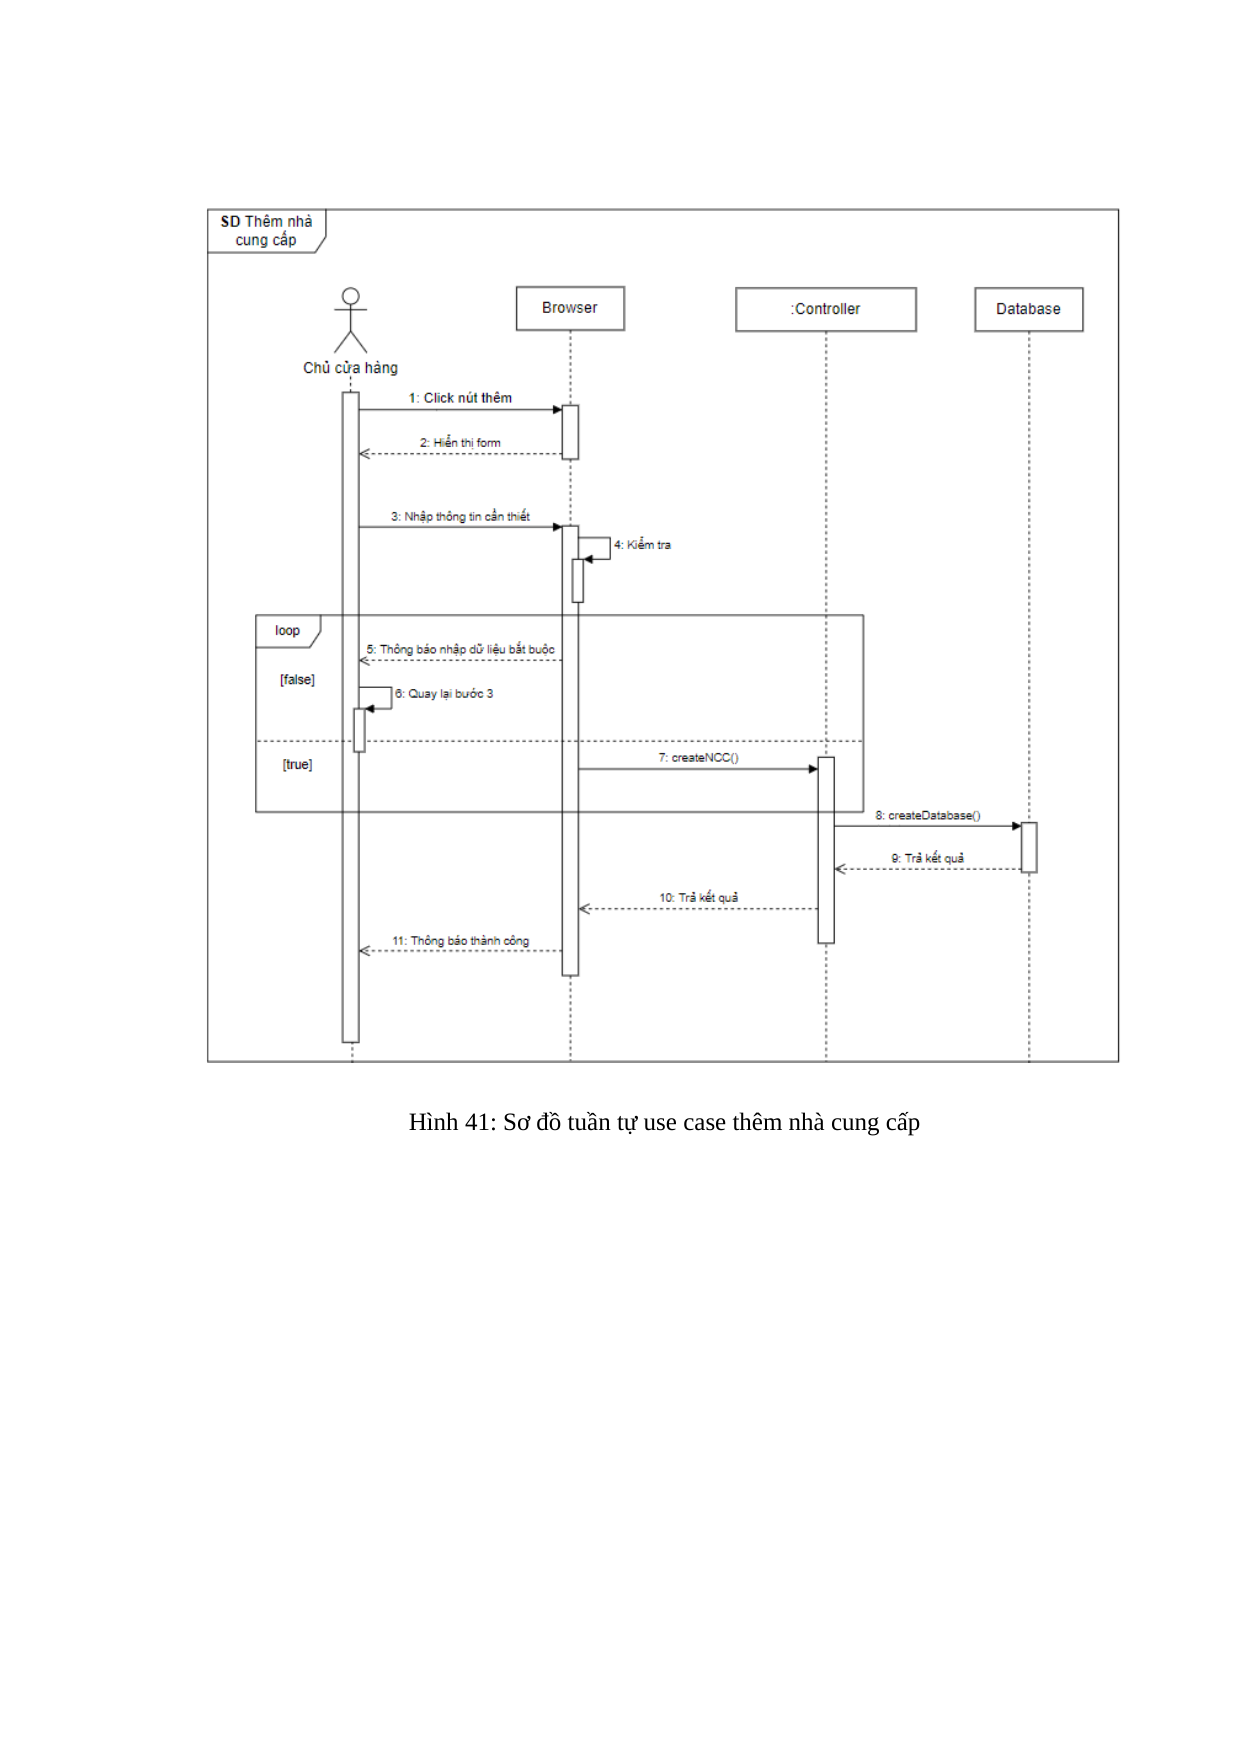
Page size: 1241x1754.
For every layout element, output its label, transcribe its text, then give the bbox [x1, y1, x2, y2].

picture [206, 206, 1123, 1063]
text Hình 41: Sơ đồ tuần tự use case thêm nhà cung cấp [207, 1107, 1122, 1135]
